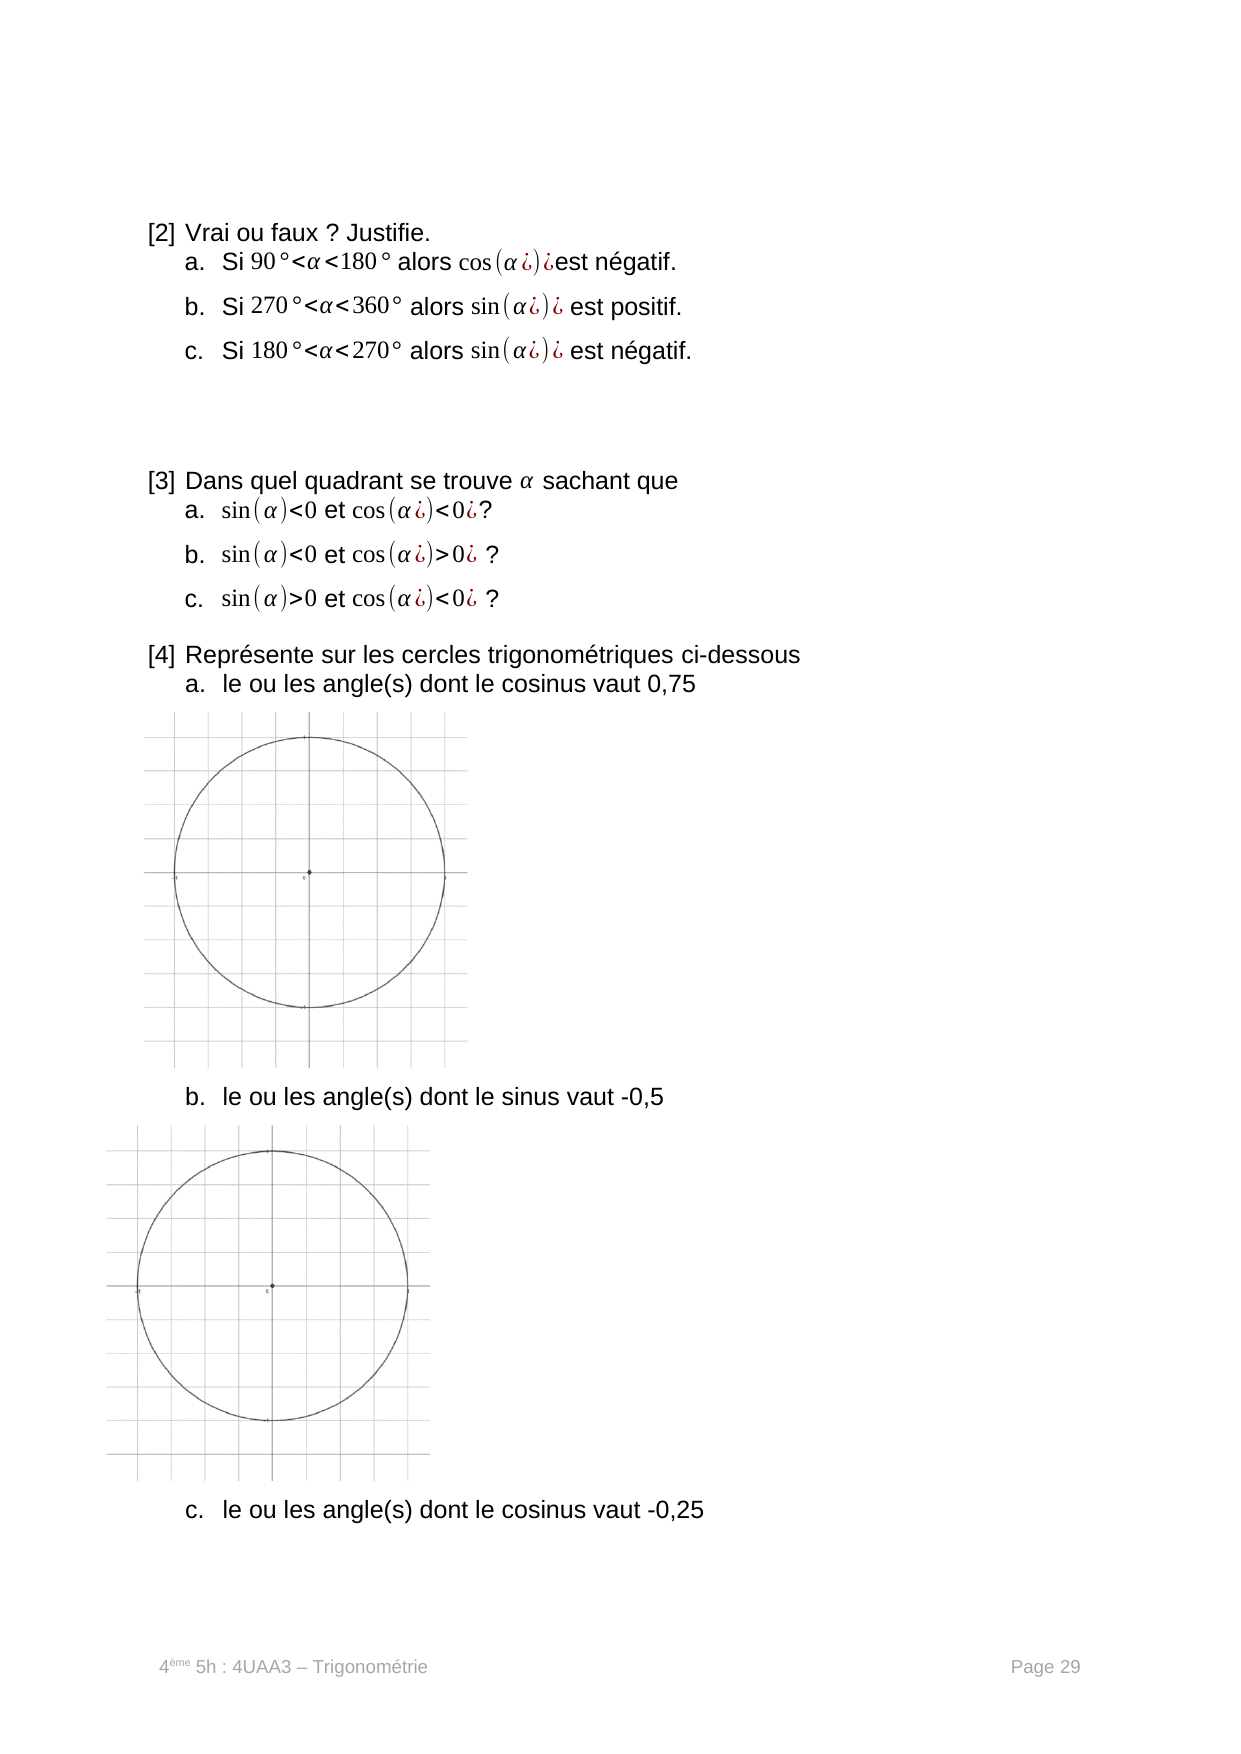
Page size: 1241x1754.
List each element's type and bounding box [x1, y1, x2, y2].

picture [106, 1125, 431, 1481]
picture [143, 712, 468, 1068]
